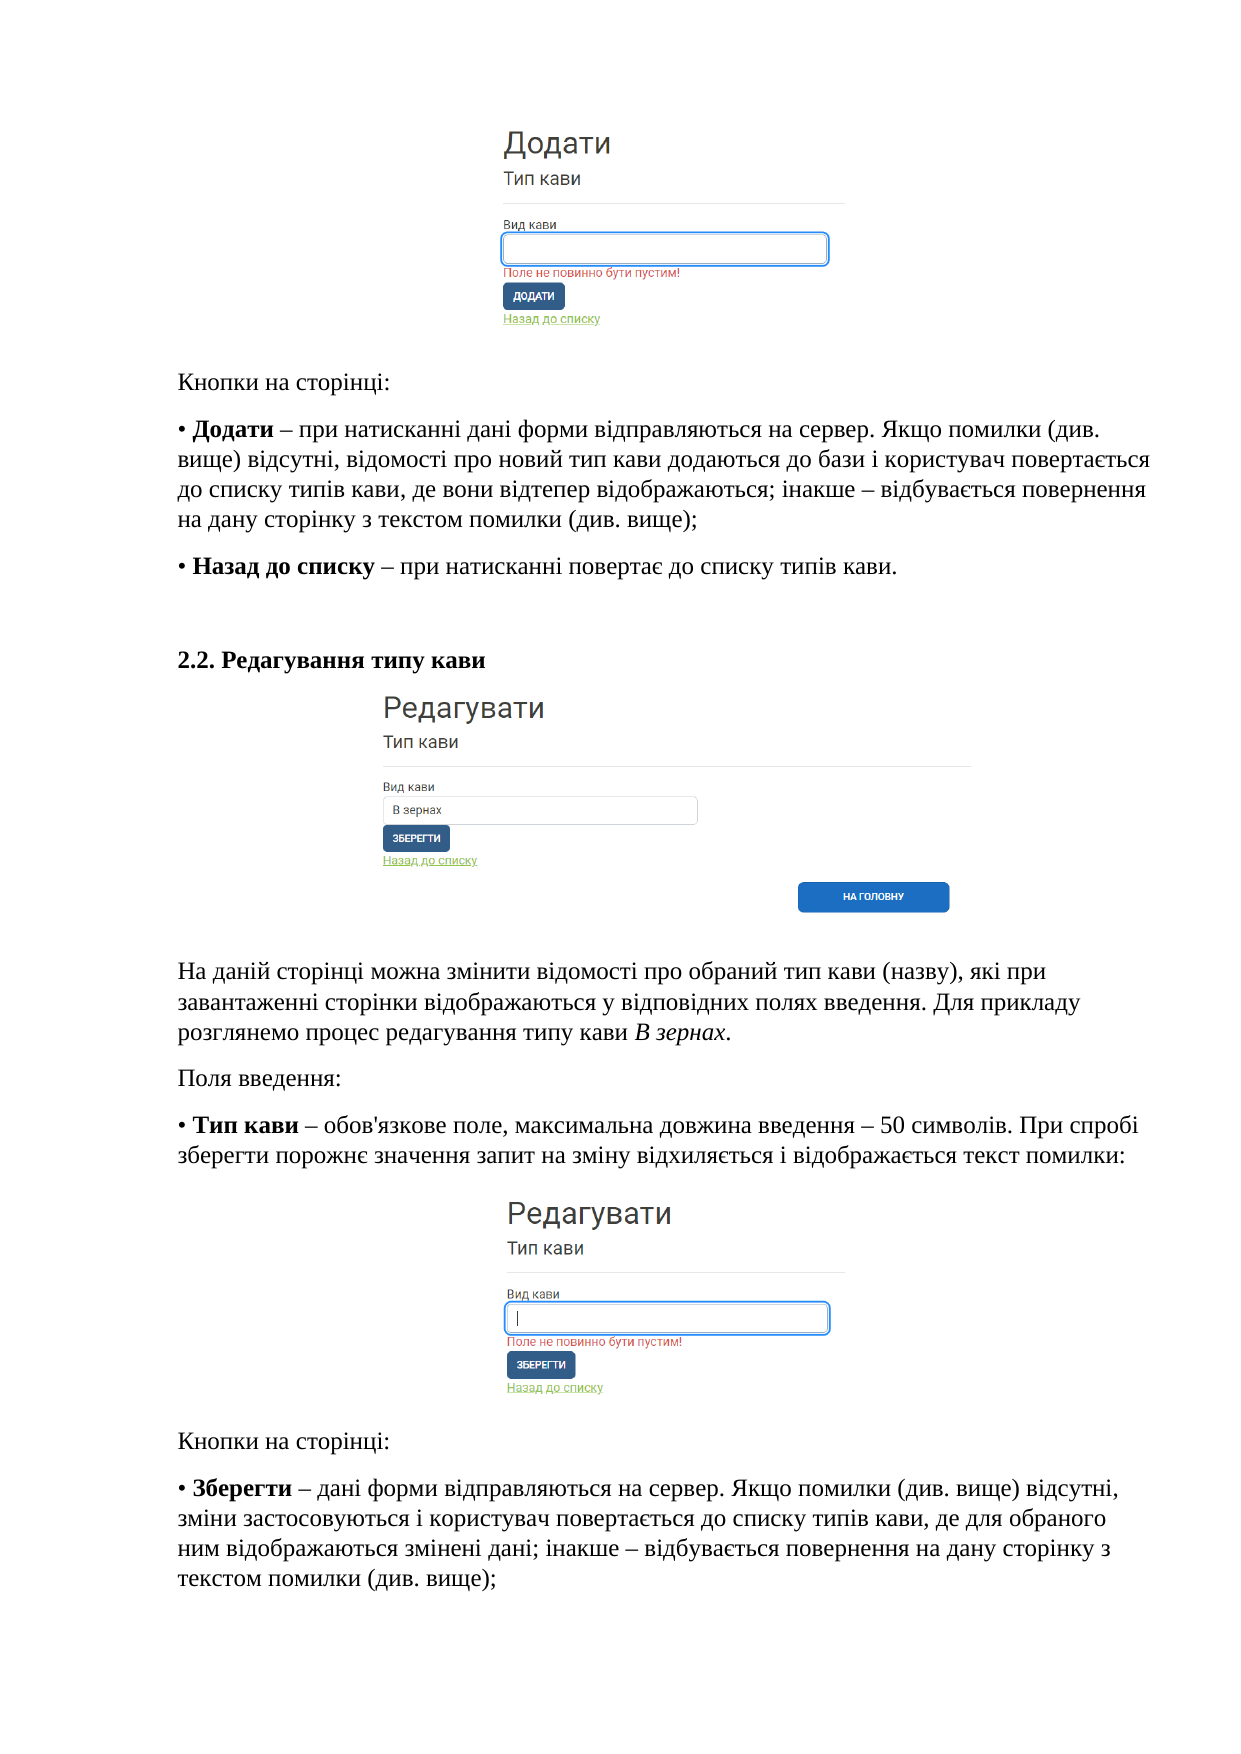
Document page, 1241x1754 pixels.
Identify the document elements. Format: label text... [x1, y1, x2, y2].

text • Назад до списку – при натисканні повертає до списку типів кави. [177, 551, 1152, 580]
picture [483, 1187, 846, 1408]
text • Додати – при натисканні дані форми відправляються на сервер. Якщо помилки (див. вище) відсутні, відомості про новий тип кави додаються до бази і користувач повертається до списку типів кави, де вони відтепер відображаються; інакше – відбувається повернення на дану сторінку з текстом помилки (див. вище); [177, 414, 1152, 533]
picture [357, 675, 972, 939]
text • Зберегти – дані форми відправляються на сервер. Якщо помилки (див. вище) відсутні, зміни застосовуються і користувач повертається до списку типів кави, де для обраного ним відображаються змінені дані; інакше – відбувається повернення на дану сторінку з текстом помилки (див. вище); [177, 1473, 1152, 1592]
text Поля введення: [177, 1063, 1152, 1092]
picture [484, 118, 845, 350]
text Кнопки на сторінці: [177, 1426, 1152, 1455]
text • Тип кави – обов'язкове поле, максимальна довжина введення – 50 символів. При спробі зберегти порожнє значення запит на зміну відхиляється і відображається текст помилки: [177, 1110, 1152, 1169]
text На даній сторінці можна змінити відомості про обраний тип кави (назву), які при завантаженні сторінки відображаються у відповідних полях введення. Для прикладу розглянемо процес редагування типу кави В зернах. [177, 956, 1152, 1045]
subtitle 2.2. Редагування типу кави [177, 645, 1152, 673]
text Кнопки на сторінці: [177, 367, 1152, 396]
